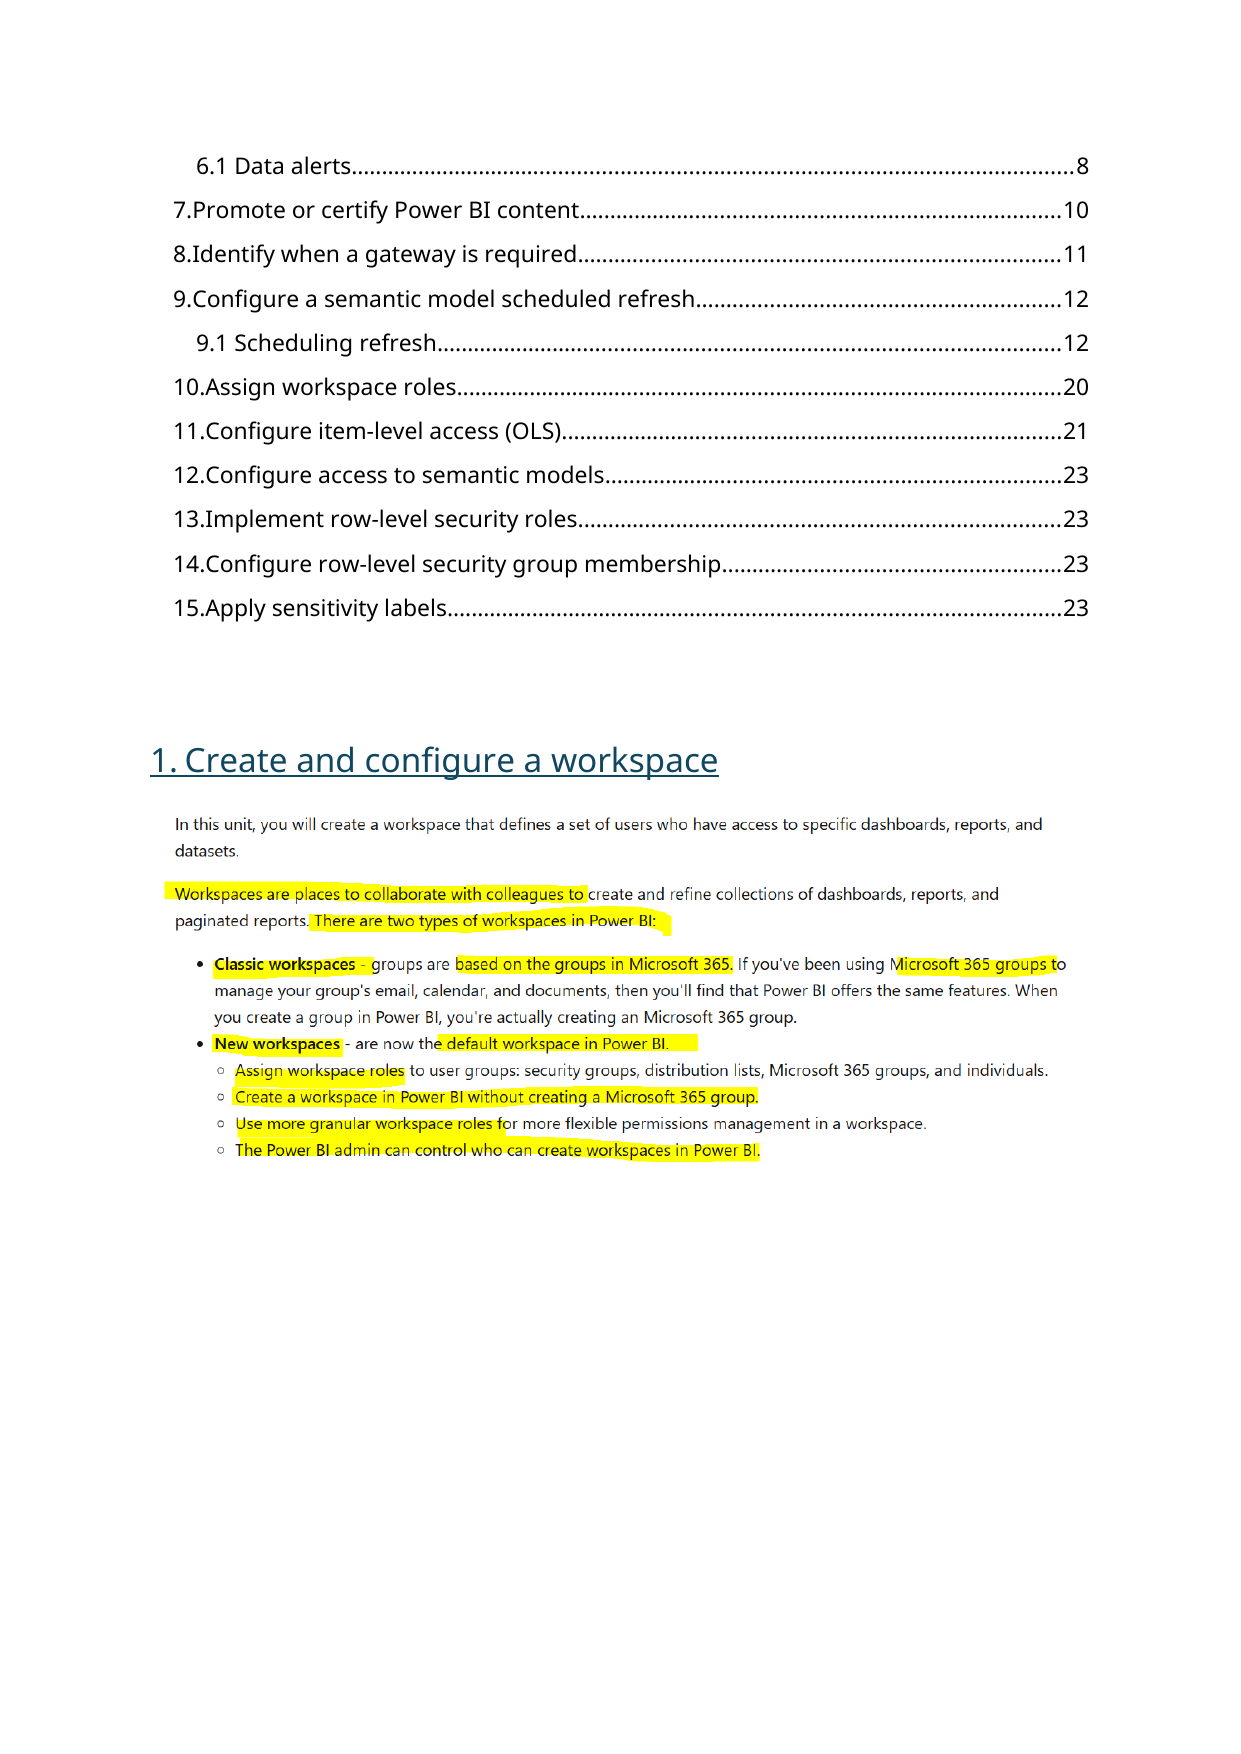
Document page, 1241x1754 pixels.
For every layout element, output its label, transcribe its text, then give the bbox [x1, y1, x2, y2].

subtitle 1. Create and configure a workspace [150, 737, 1090, 782]
picture [150, 793, 1091, 1162]
